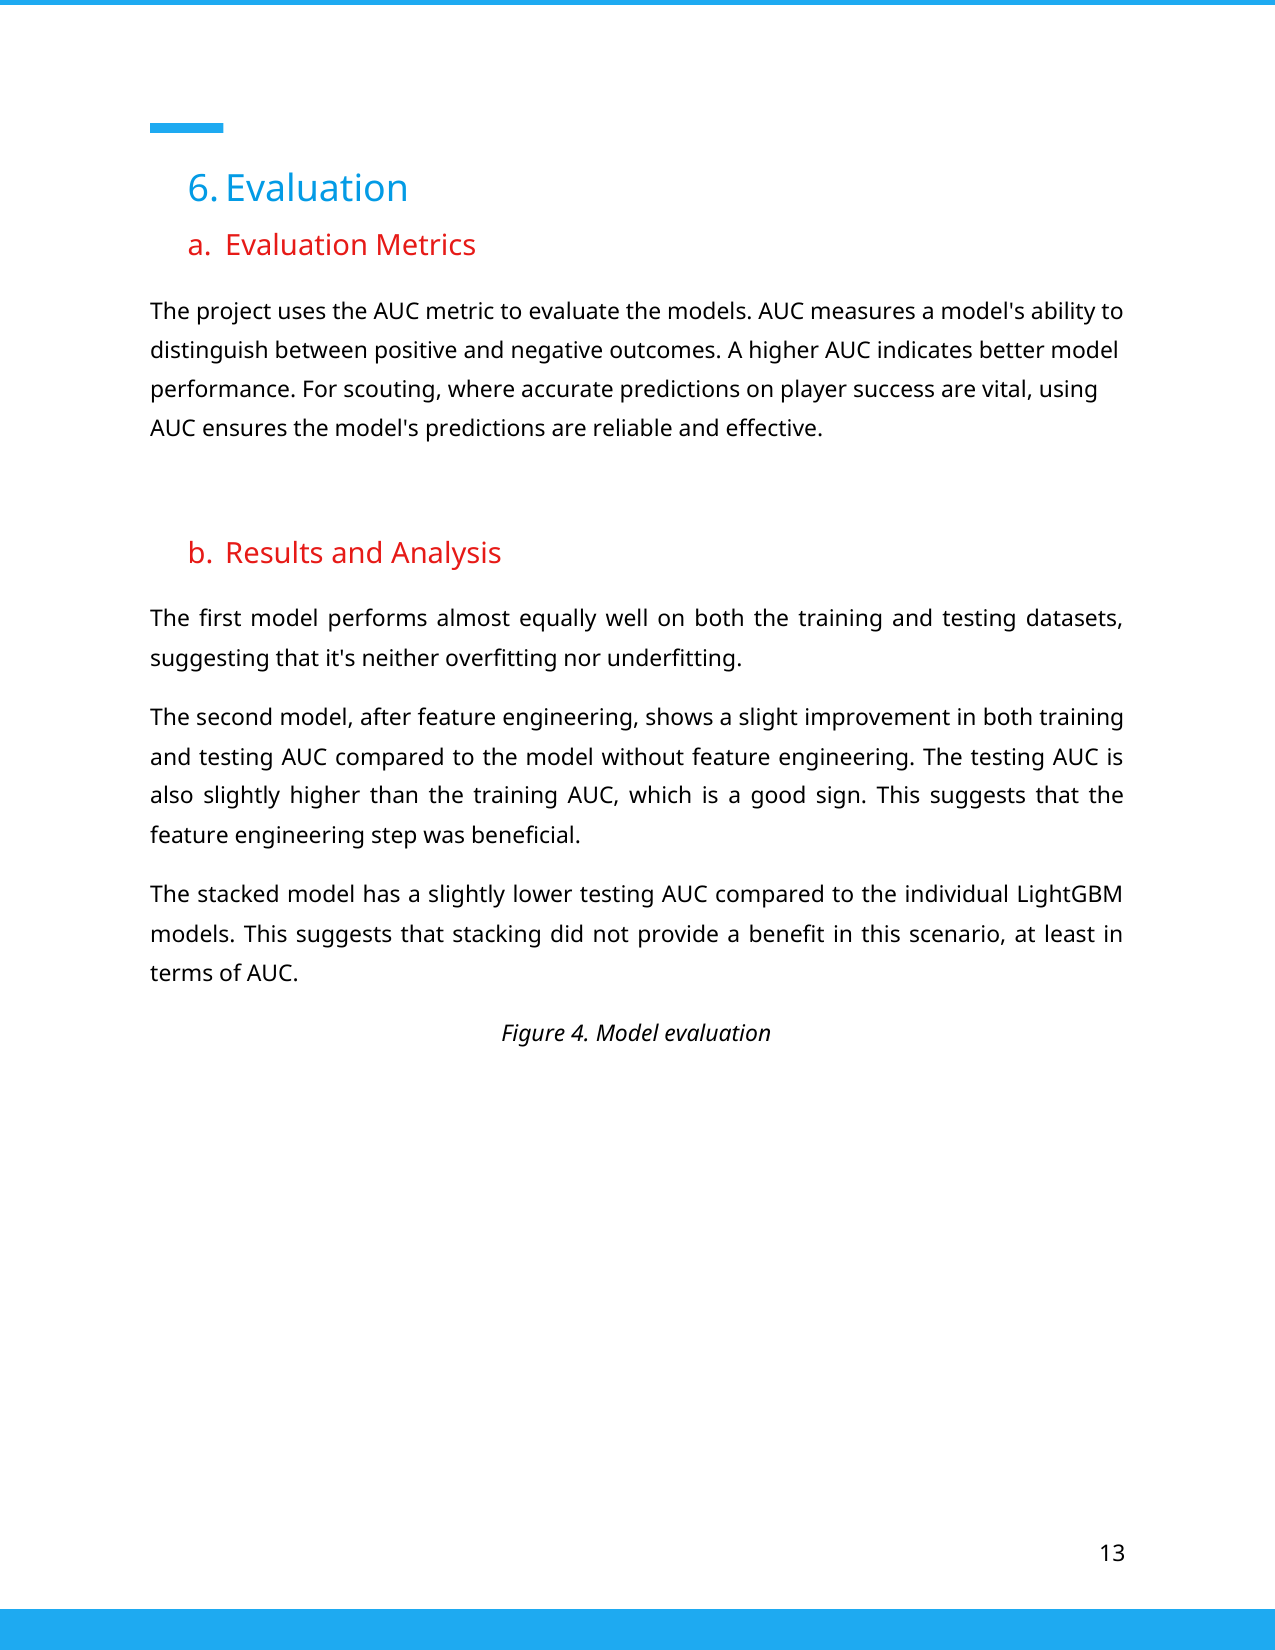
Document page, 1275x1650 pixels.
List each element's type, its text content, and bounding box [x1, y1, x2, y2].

text The stacked model has a slightly lower testing AUC compared to the individual LightGBM models. This suggests that stacking did not provide a benefit in this scenario, at least in terms of AUC. [150, 878, 1125, 988]
text The second model, after feature engineering, shows a slight improvement in both training and testing AUC compared to the model without feature engineering. The testing AUC is also slightly higher than the training AUC, which is a good sign. This suggests that the feature engineering step was beneficial. [150, 701, 1125, 850]
picture [0, 1609, 1275, 1650]
subtitle Results and Analysis [187, 532, 1125, 572]
text The project uses the AUC metric to evaluate the models. AUC measures a model's ability to distinguish between positive and negative outcomes. A higher AUC indicates better model performance. For scouting, where accurate predictions on player success are vital, using AUC ensures the model's predictions are reliable and effective. [150, 295, 1125, 443]
picture [150, 123, 224, 133]
subtitle Evaluation [187, 161, 1125, 212]
text Figure 4. Model evaluation [150, 1016, 1125, 1048]
subtitle Evaluation Metrics [187, 224, 1125, 264]
picture [0, 0, 1275, 5]
text The first model performs almost equally well on both the training and testing datasets, suggesting that it's neither overfitting nor underfitting. [150, 602, 1125, 673]
